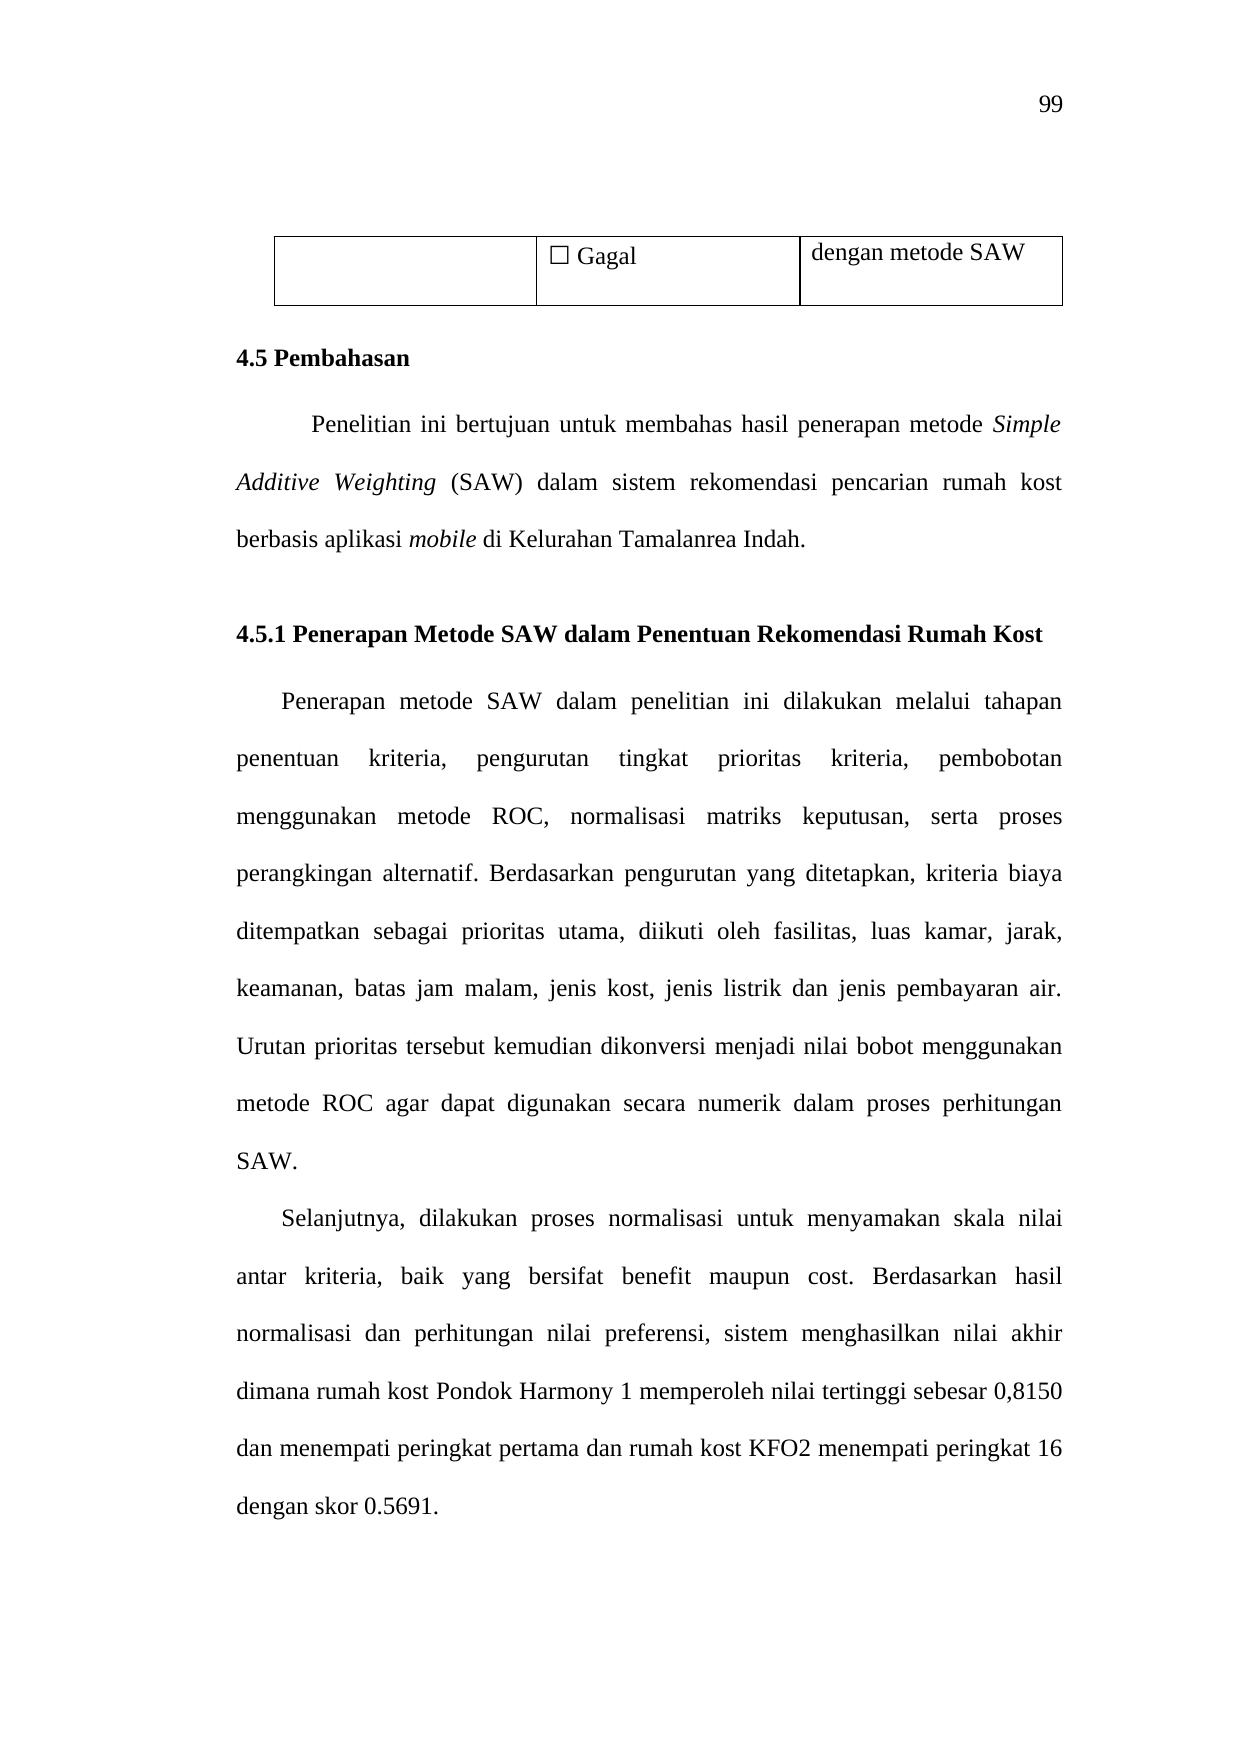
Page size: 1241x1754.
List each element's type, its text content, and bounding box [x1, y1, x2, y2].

subtitle 4.5.1 Penerapan Metode SAW dalam Penentuan Rekomendasi Rumah Kost [236, 619, 1063, 648]
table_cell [801, 237, 1062, 305]
table_cell ☑ Sukses ☐ Gagal [537, 237, 799, 305]
subtitle 4.5 Pembahasan [236, 343, 1063, 372]
text Penerapan metode SAW dalam penelitian ini dilakukan melalui tahapan penentuan kriteria, pengurutan tingkat prioritas kriteria, pembobotan menggunakan metode ROC, normalisasi matriks keputusan, serta proses perangkingan alternatif. Berdasarkan pengurutan yang ditetapkan, kriteria biaya ditempatkan sebagai prioritas utama, diikuti oleh fasilitas, luas kamar, jarak, keamanan, batas jam malam, jenis kost, jenis listrik dan jenis pembayaran air. Urutan prioritas tersebut kemudian dikonversi menjadi nilai bobot menggunakan metode ROC agar dapat digunakan secara numerik dalam proses perhitungan SAW. [236, 686, 1063, 1174]
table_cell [275, 237, 536, 305]
text Selanjutnya, dilakukan proses normalisasi untuk menyamakan skala nilai antar kriteria, baik yang bersifat benefit maupun cost. Berdasarkan hasil normalisasi dan perhitungan nilai preferensi, sistem menghasilkan nilai akhir dimana rumah kost Pondok Harmony 1 memperoleh nilai tertinggi sebesar 0,8150 dan menempati peringkat pertama dan rumah kost KFO2 menempati peringkat 16 dengan skor 0.5691. [236, 1203, 1063, 1519]
text Penelitian ini bertujuan untuk membahas hasil penerapan metode Simple Additive Weighting (SAW) dalam sistem rekomendasi pencarian rumah kost berbasis aplikasi mobile di Kelurahan Tamalanrea Indah. [236, 409, 1063, 553]
